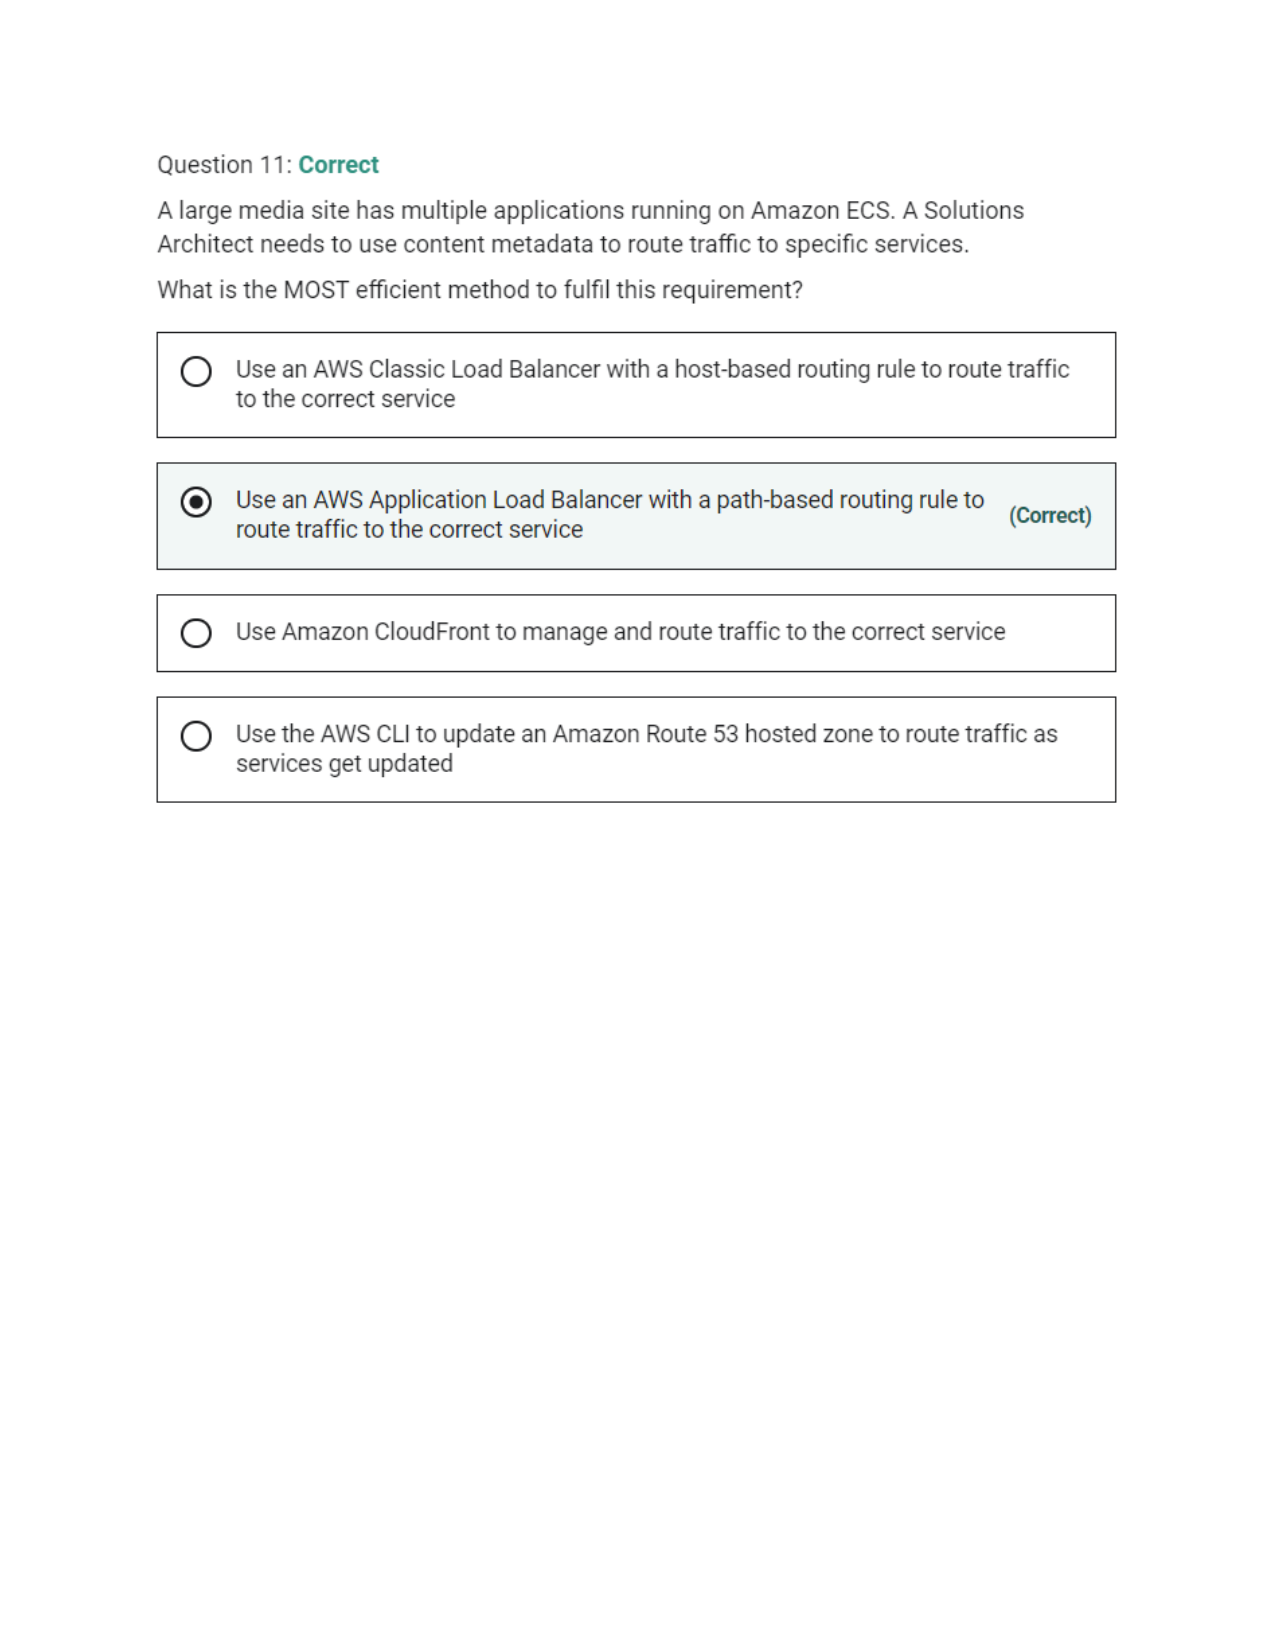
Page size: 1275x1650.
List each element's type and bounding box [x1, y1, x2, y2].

picture [150, 150, 1125, 811]
